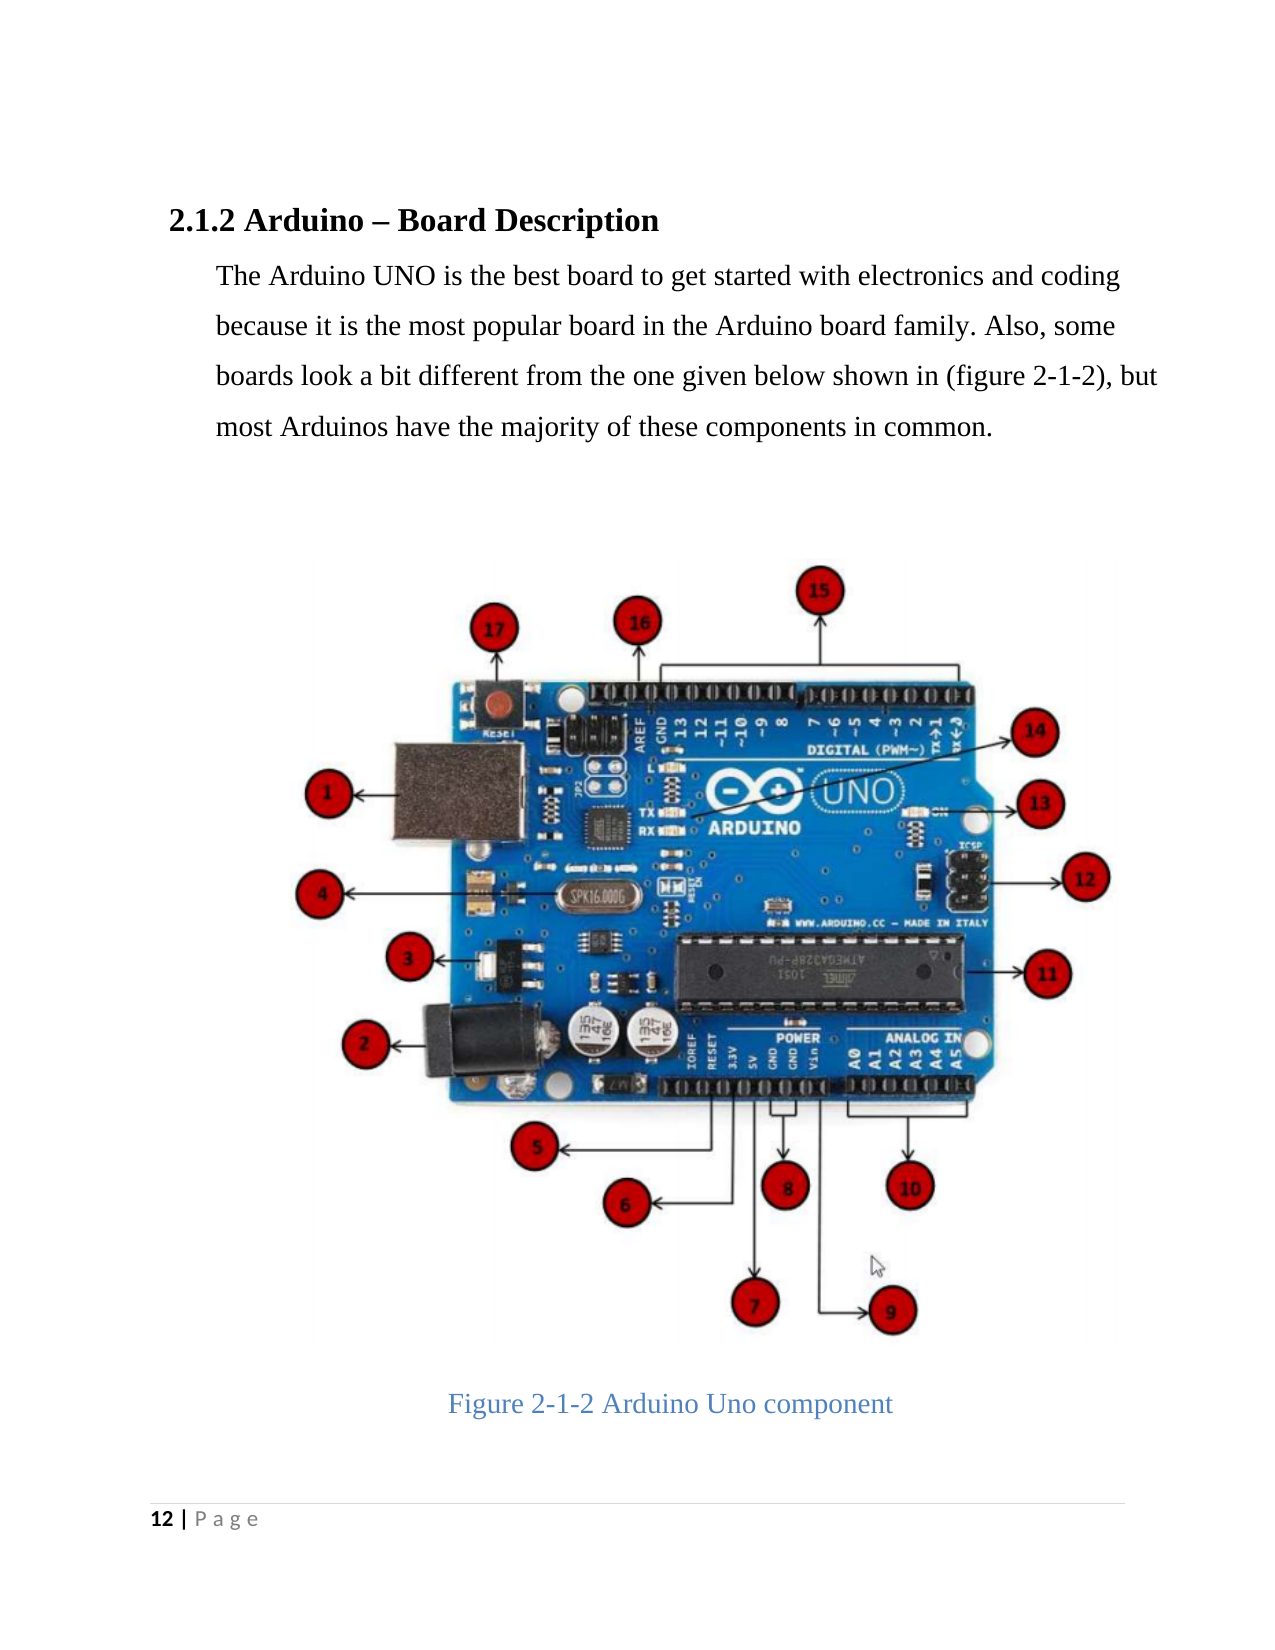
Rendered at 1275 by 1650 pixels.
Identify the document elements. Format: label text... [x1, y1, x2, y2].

text Figure 2-1-2 Arduino Uno component [150, 1386, 1191, 1419]
list Arduino – Board Description [169, 200, 1191, 239]
list The Arduino UNO is the best board to get started with electronics and coding because it is the most popular board in the Arduino board family. Also, some boards look a bit different from the one given below shown in (figure 2-1-2), but most Arduinos have the majority of these components in common. [216, 258, 1191, 442]
picture [216, 552, 1190, 1351]
